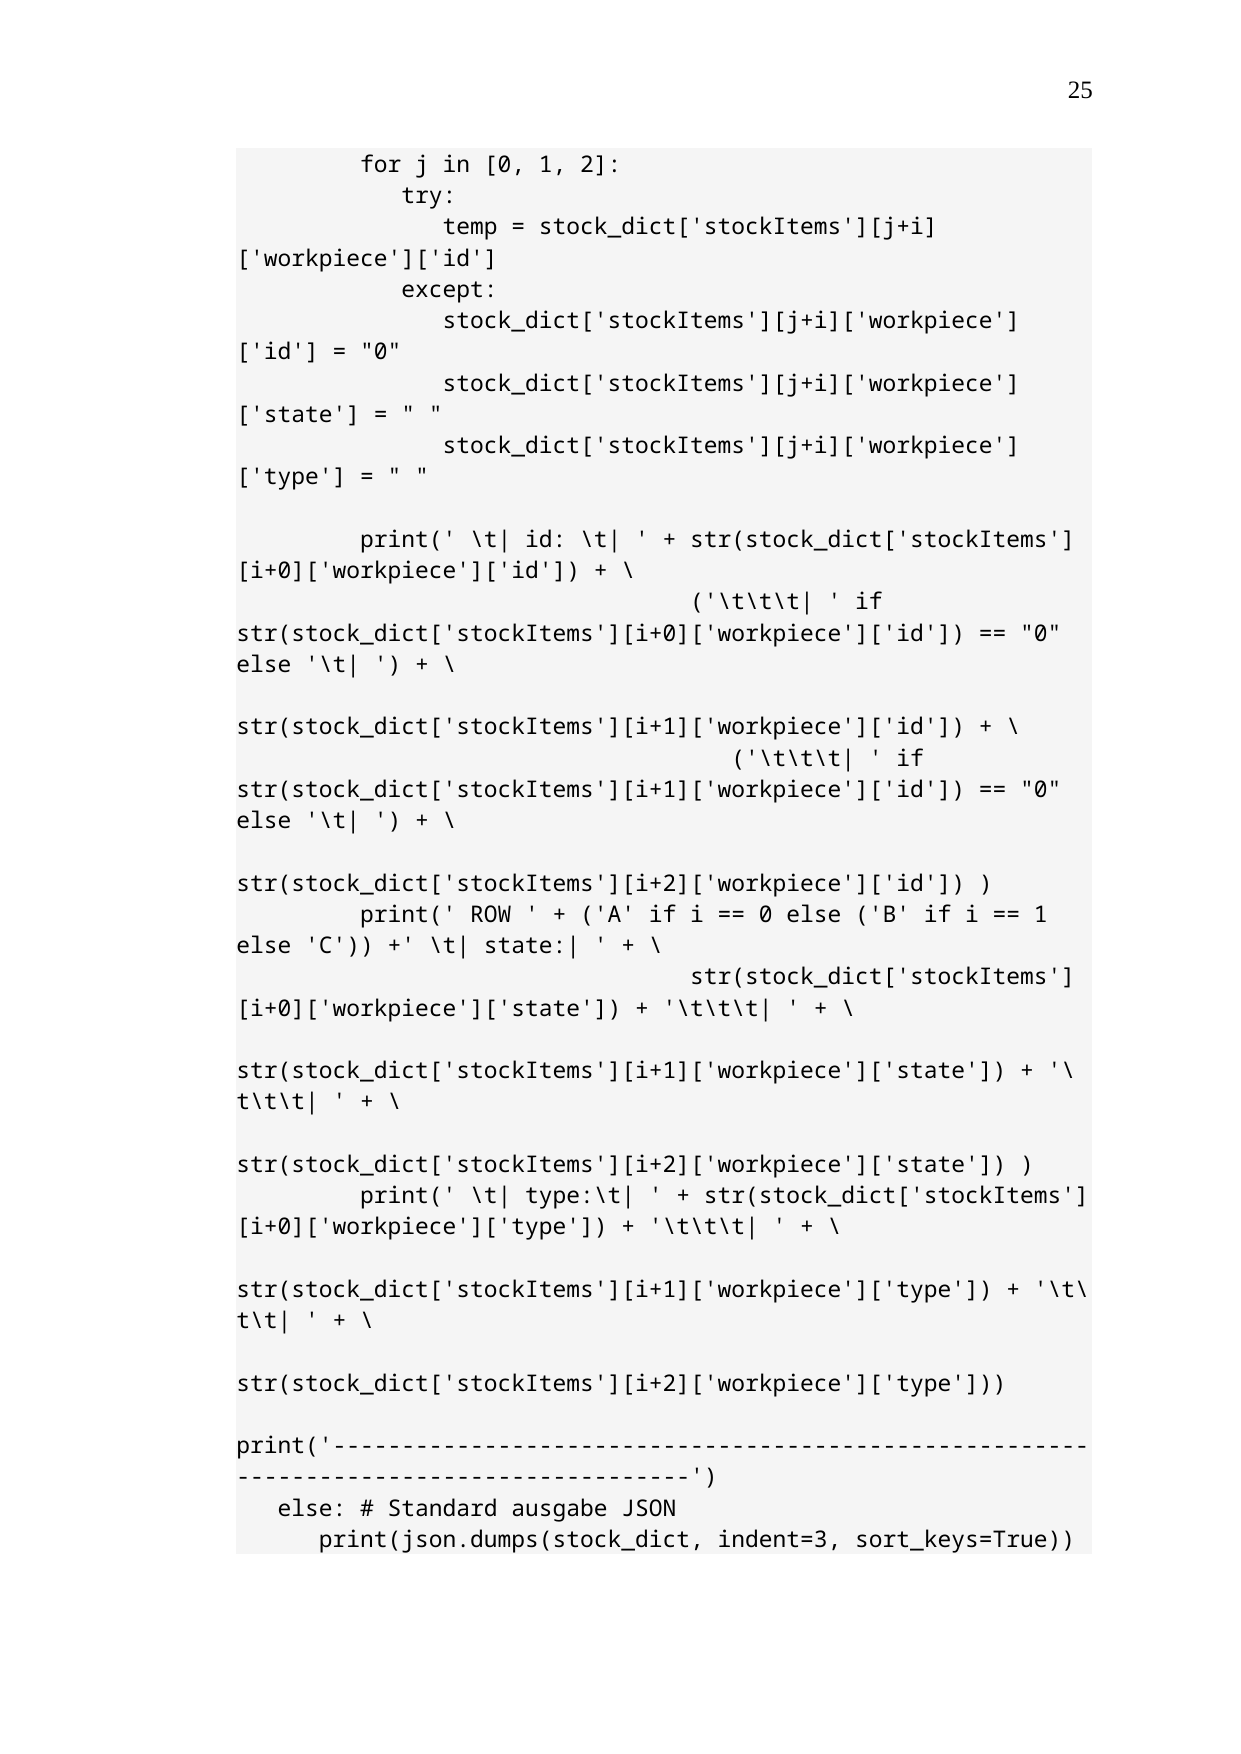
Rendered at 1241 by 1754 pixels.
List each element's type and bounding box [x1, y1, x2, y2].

text [236, 148, 1092, 1554]
